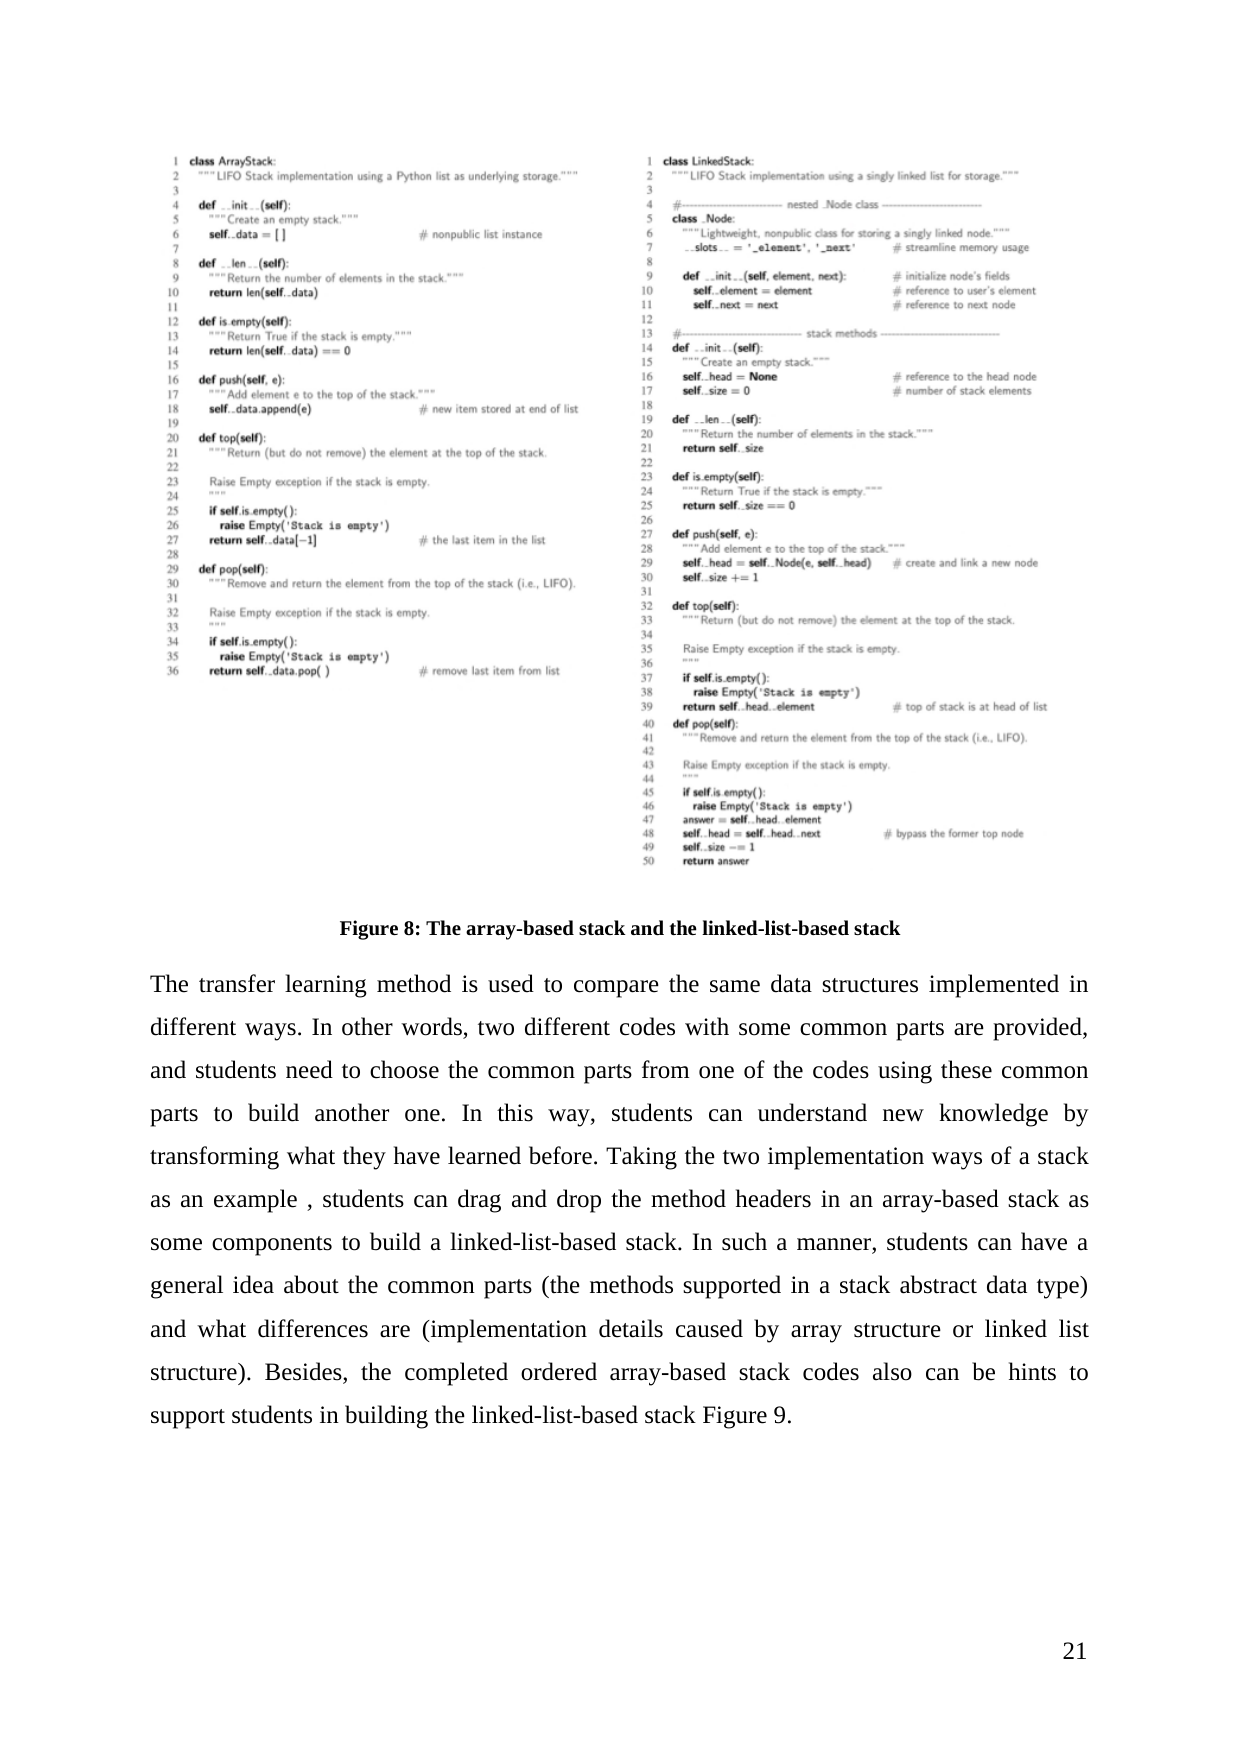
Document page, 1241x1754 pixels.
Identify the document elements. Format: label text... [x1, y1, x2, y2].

text The transfer learning method is used to compare the same data structures implemented in different ways. In other words, two different codes with some common parts are provided, and students need to choose the common parts from one of the codes using these common parts to build another one. In this way, students can understand new knowledge by transforming what they have learned before. Taking the two implementation ways of a stack as an example , students can drag and drop the method headers in an array-based stack as some components to build a linked-list-based stack. In such a manner, students can have a general idea about the common parts (the methods supported in a stack abstract data type) and what differences are (implementation details caused by array structure or linked list structure). Besides, the completed ordered array-based stack codes also can be hints to support students in building the linked-list-based stack Figure 9. [150, 969, 1090, 1429]
picture [150, 150, 1090, 876]
text Figure 8: The array-based stack and the linked-list-based stack [150, 915, 1090, 939]
